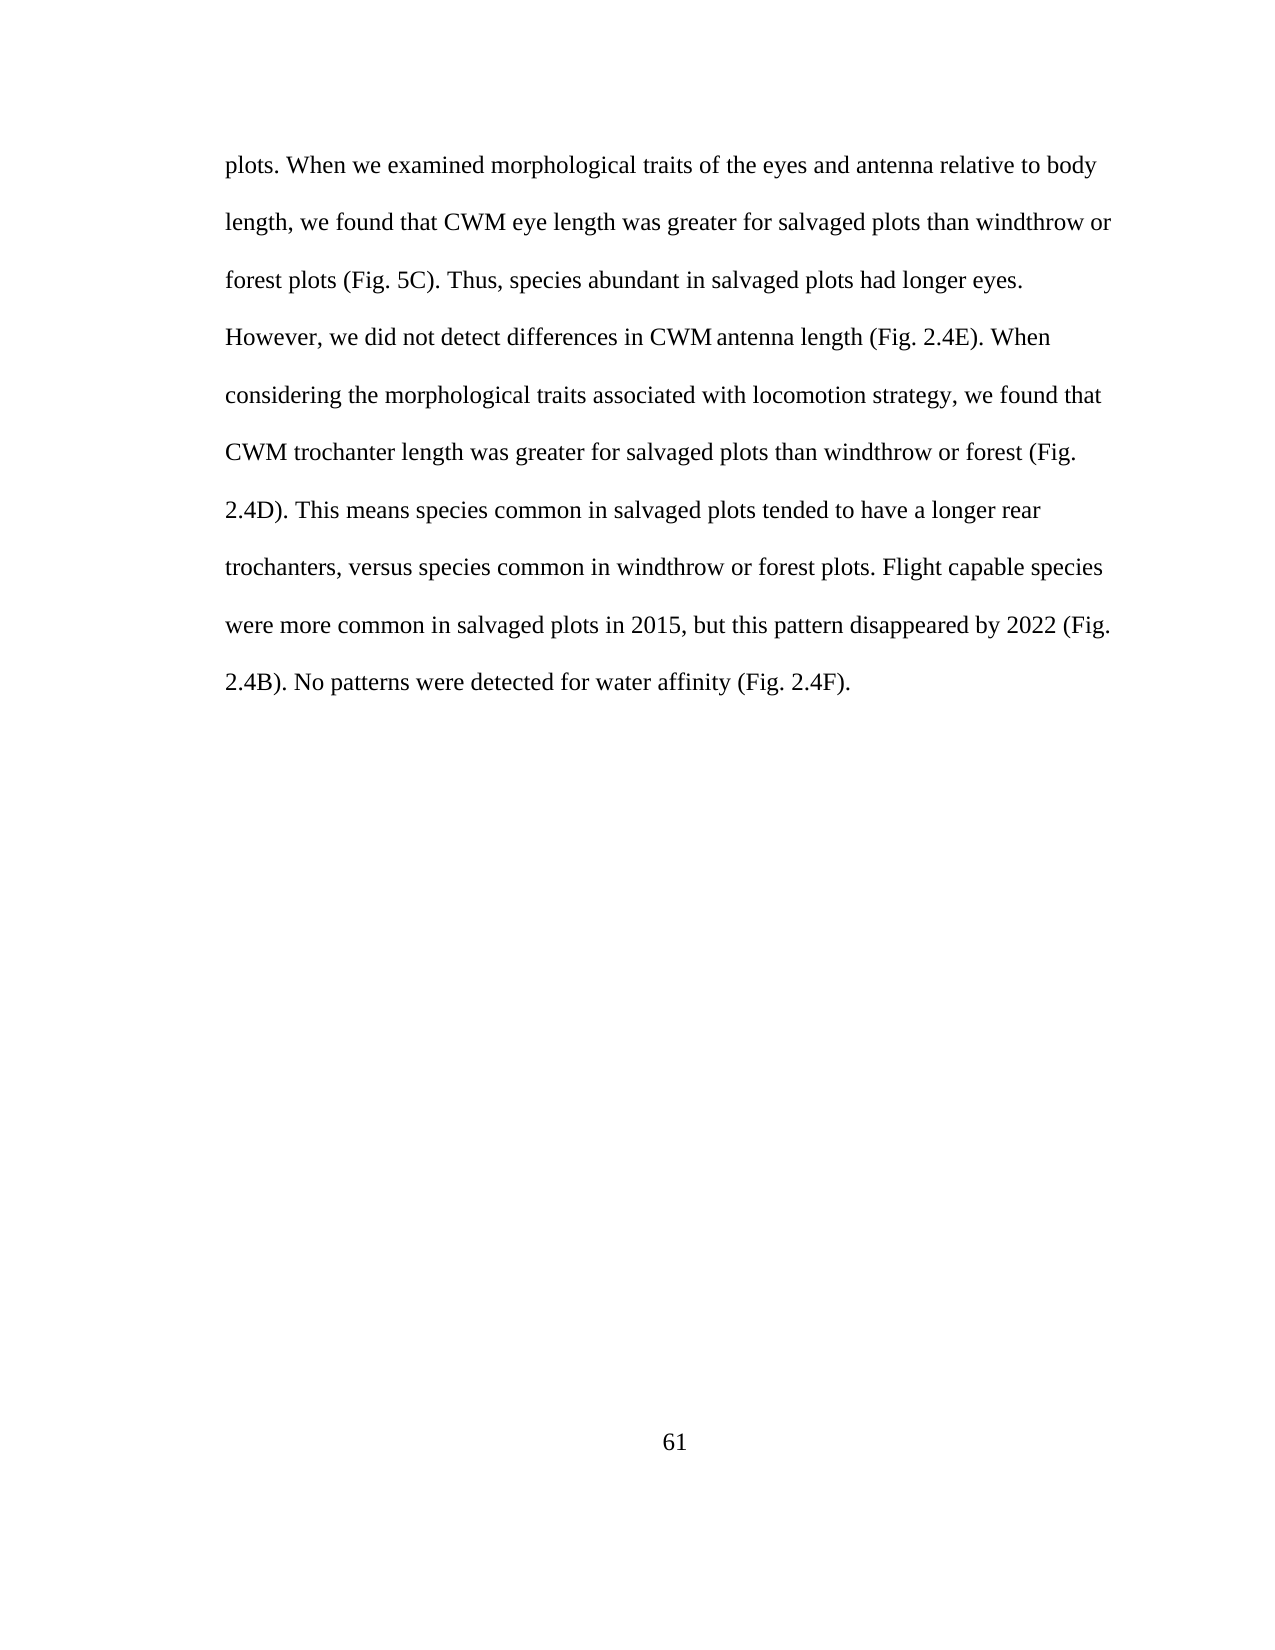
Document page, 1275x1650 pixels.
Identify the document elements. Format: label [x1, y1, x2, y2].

text [225, 150, 1125, 696]
